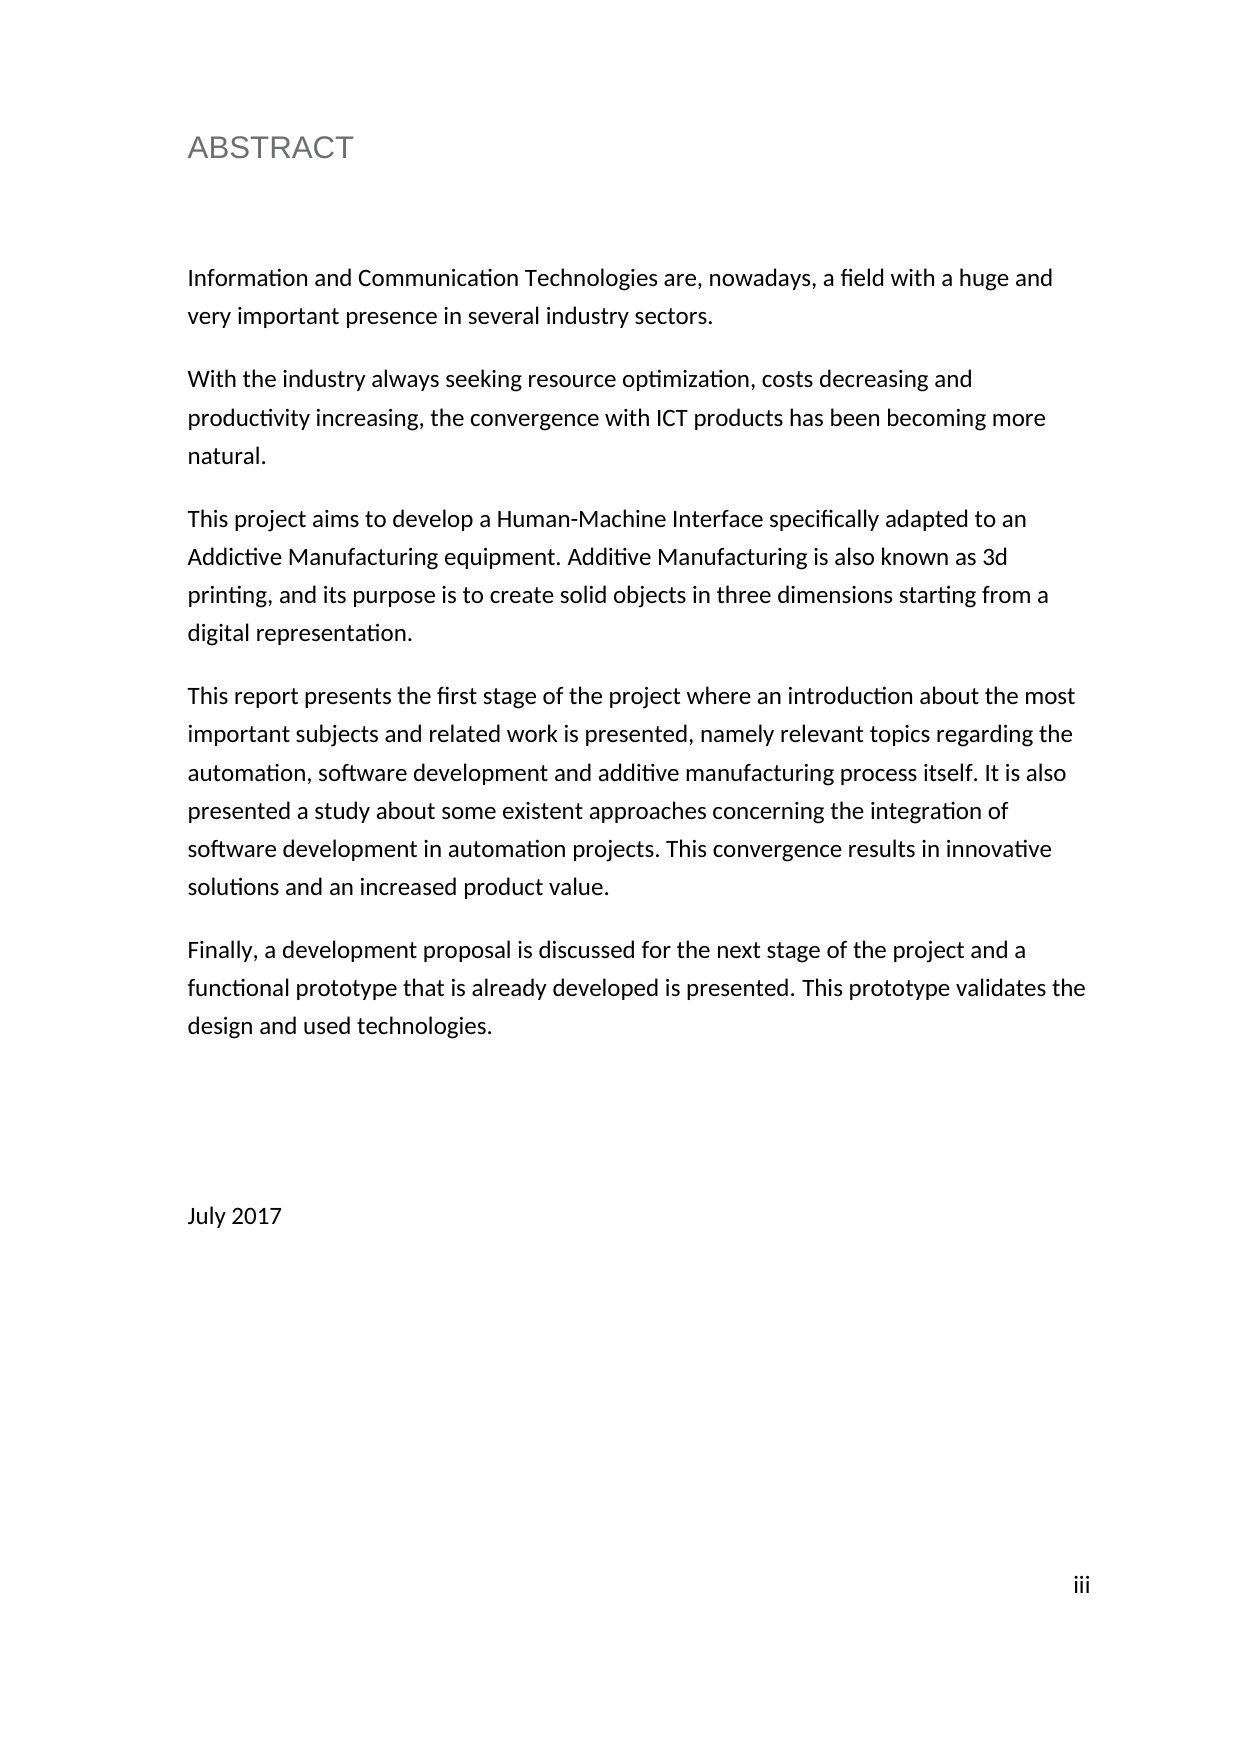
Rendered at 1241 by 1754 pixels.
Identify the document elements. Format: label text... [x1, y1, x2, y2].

text This project aims to develop a Human-Machine Interface specifically adapted to an Addictive Manufacturing equipment. Additive Manufacturing is also known as 3d printing, and its purpose is to create solid objects in three dimensions starting from a digital representation. [187, 503, 1090, 648]
text Finally, a development proposal is discussed for the next stage of the project and a functional prototype that is already developed is presented. This prototype validates the design and used technologies. [187, 934, 1090, 1041]
text Information and Communication Technologies are, nowadays, a field with a huge and very important presence in several industry sectors. [187, 262, 1090, 331]
text ABSTRACT [187, 129, 1090, 165]
text With the industry always seeking resource optimization, costs decreasing and productivity increasing, the convergence with ICT products has been becoming more natural. [187, 363, 1090, 470]
text This report presents the first stage of the project where an introduction about the most important subjects and related work is presented, namely relevant topics regarding the automation, software development and additive manufacturing process itself. It is also presented a study about some existent approaches concerning the integration of software development in automation projects. This convergence results in innovative solutions and an increased product value. [187, 680, 1090, 902]
text July 2017 [187, 1200, 1090, 1230]
